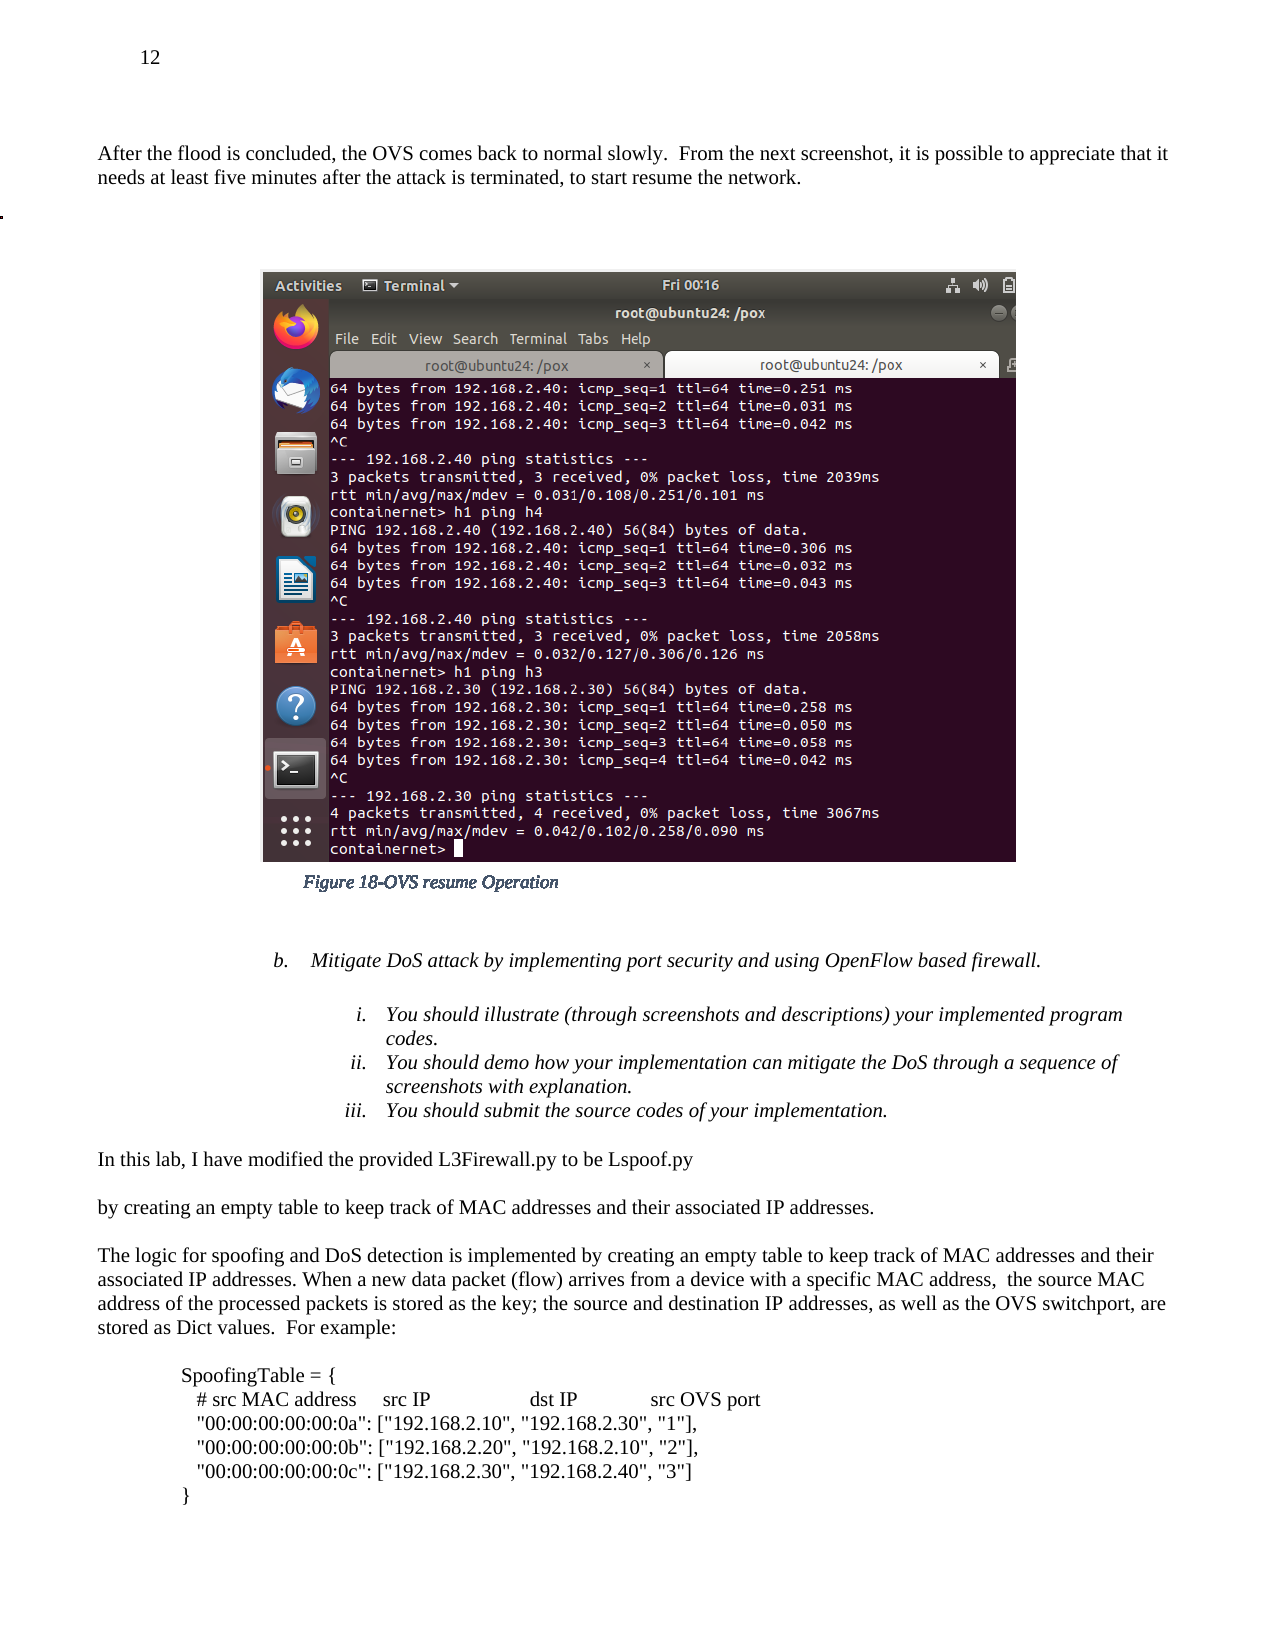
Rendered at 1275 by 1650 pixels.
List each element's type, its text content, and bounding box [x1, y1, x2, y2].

text "00:00:00:00:00:0a": ["192.168.2.10", "192.168.2.30", "1"], [97, 1411, 1177, 1435]
text After the flood is concluded, the OVS comes back to normal slowly. From the next screenshot, it is possible to appreciate that it needs at least five minutes after the attack is terminated, to start resume the network. [97, 141, 1177, 189]
subtitle You should illustrate (through screenshots and descriptions) your implemented program codes. [367, 1002, 1177, 1050]
picture [260, 269, 1016, 862]
text SpoofingTable = { [97, 1363, 1177, 1387]
subtitle Mitigate DoS attack by implementing port security and using OpenFlow based firewall. [273, 948, 1177, 972]
subtitle You should demo how your implementation can mitigate the DoS through a sequence of screenshots with explanation. [367, 1050, 1177, 1098]
subtitle You should submit the source codes of your implementation. [367, 1098, 1177, 1122]
text "00:00:00:00:00:0b": ["192.168.2.20", "192.168.2.10", "2"], [97, 1435, 1177, 1459]
text The logic for spoofing and DoS detection is implemented by creating an empty table to keep track of MAC addresses and their associated IP addresses. When a new data packet (flow) arrives from a device with a specific MAC address, the source MAC address of the processed packets is stored as the key; the source and destination IP addresses, as well as the OVS switchport, are stored as Dict values. For example: [97, 1243, 1177, 1339]
text # src MAC address src IP dst IP src OVS port [97, 1387, 1177, 1411]
text by creating an empty table to keep track of MAC addresses and their associated IP addresses. [97, 1195, 1177, 1219]
text "00:00:00:00:00:0c": ["192.168.2.30", "192.168.2.40", "3"] [97, 1459, 1177, 1483]
text } [97, 1483, 1177, 1507]
text In this lab, I have modified the provided L3Firewall.py to be Lspoof.py [97, 1147, 1177, 1171]
